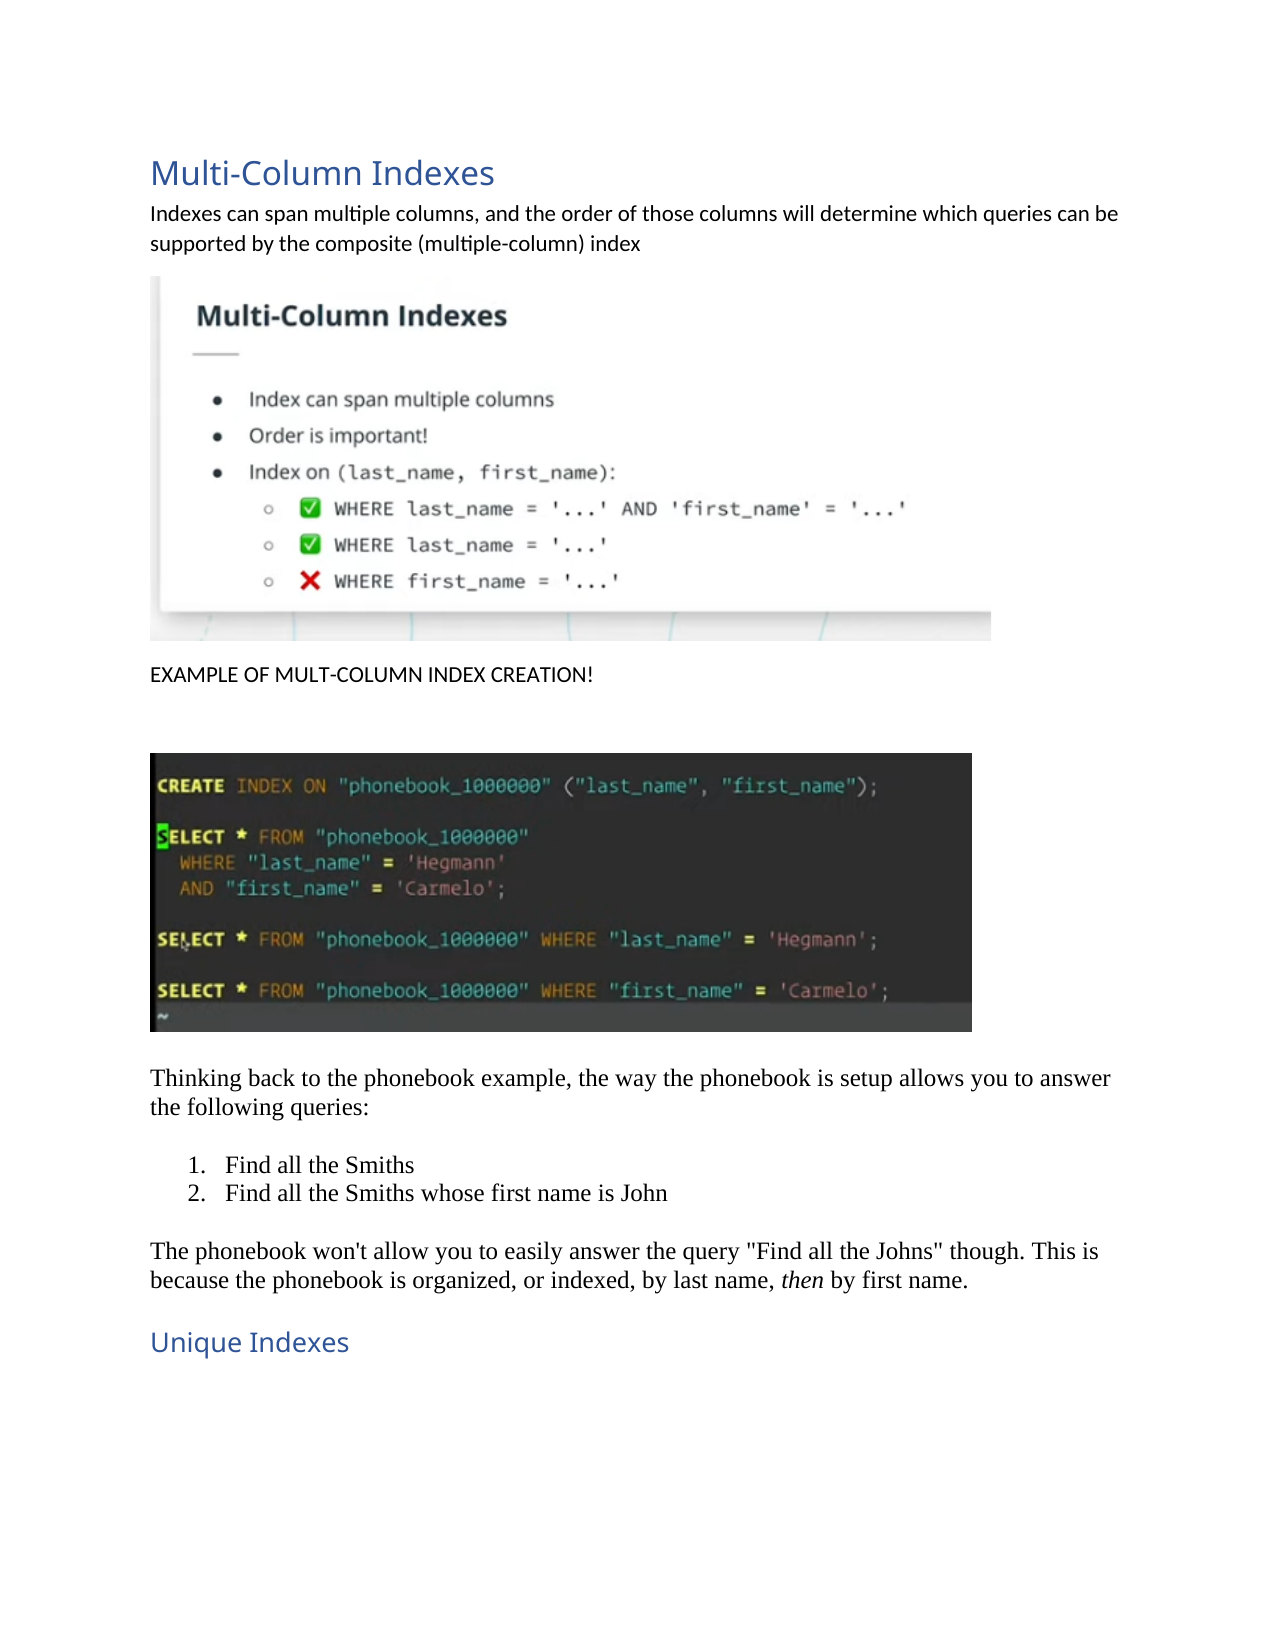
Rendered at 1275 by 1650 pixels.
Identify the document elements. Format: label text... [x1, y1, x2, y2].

picture [150, 753, 972, 1032]
list Find all the Smiths [187, 1150, 1125, 1178]
subtitle Unique Indexes [150, 1323, 1125, 1360]
picture [150, 276, 992, 641]
text Thinking back to the phonebook example, the way the phonebook is setup allows you to answer the following queries: [150, 1063, 1125, 1121]
text Indexes can span multiple columns, and the order of those columns will determine which queries can be supported by the composite (multiple-column) index [150, 199, 1125, 257]
text The phonebook won't allow you to easily answer the query "Find all the Johns" though. This is because the phonebook is organized, or indexed, by last name, then by first name. [150, 1236, 1125, 1294]
list Find all the Smiths whose first name is John [187, 1178, 1125, 1207]
subtitle Multi-Column Indexes [150, 150, 1125, 195]
text EXAMPLE OF MULT-COLUMN INDEX CREATION! [150, 660, 1125, 688]
